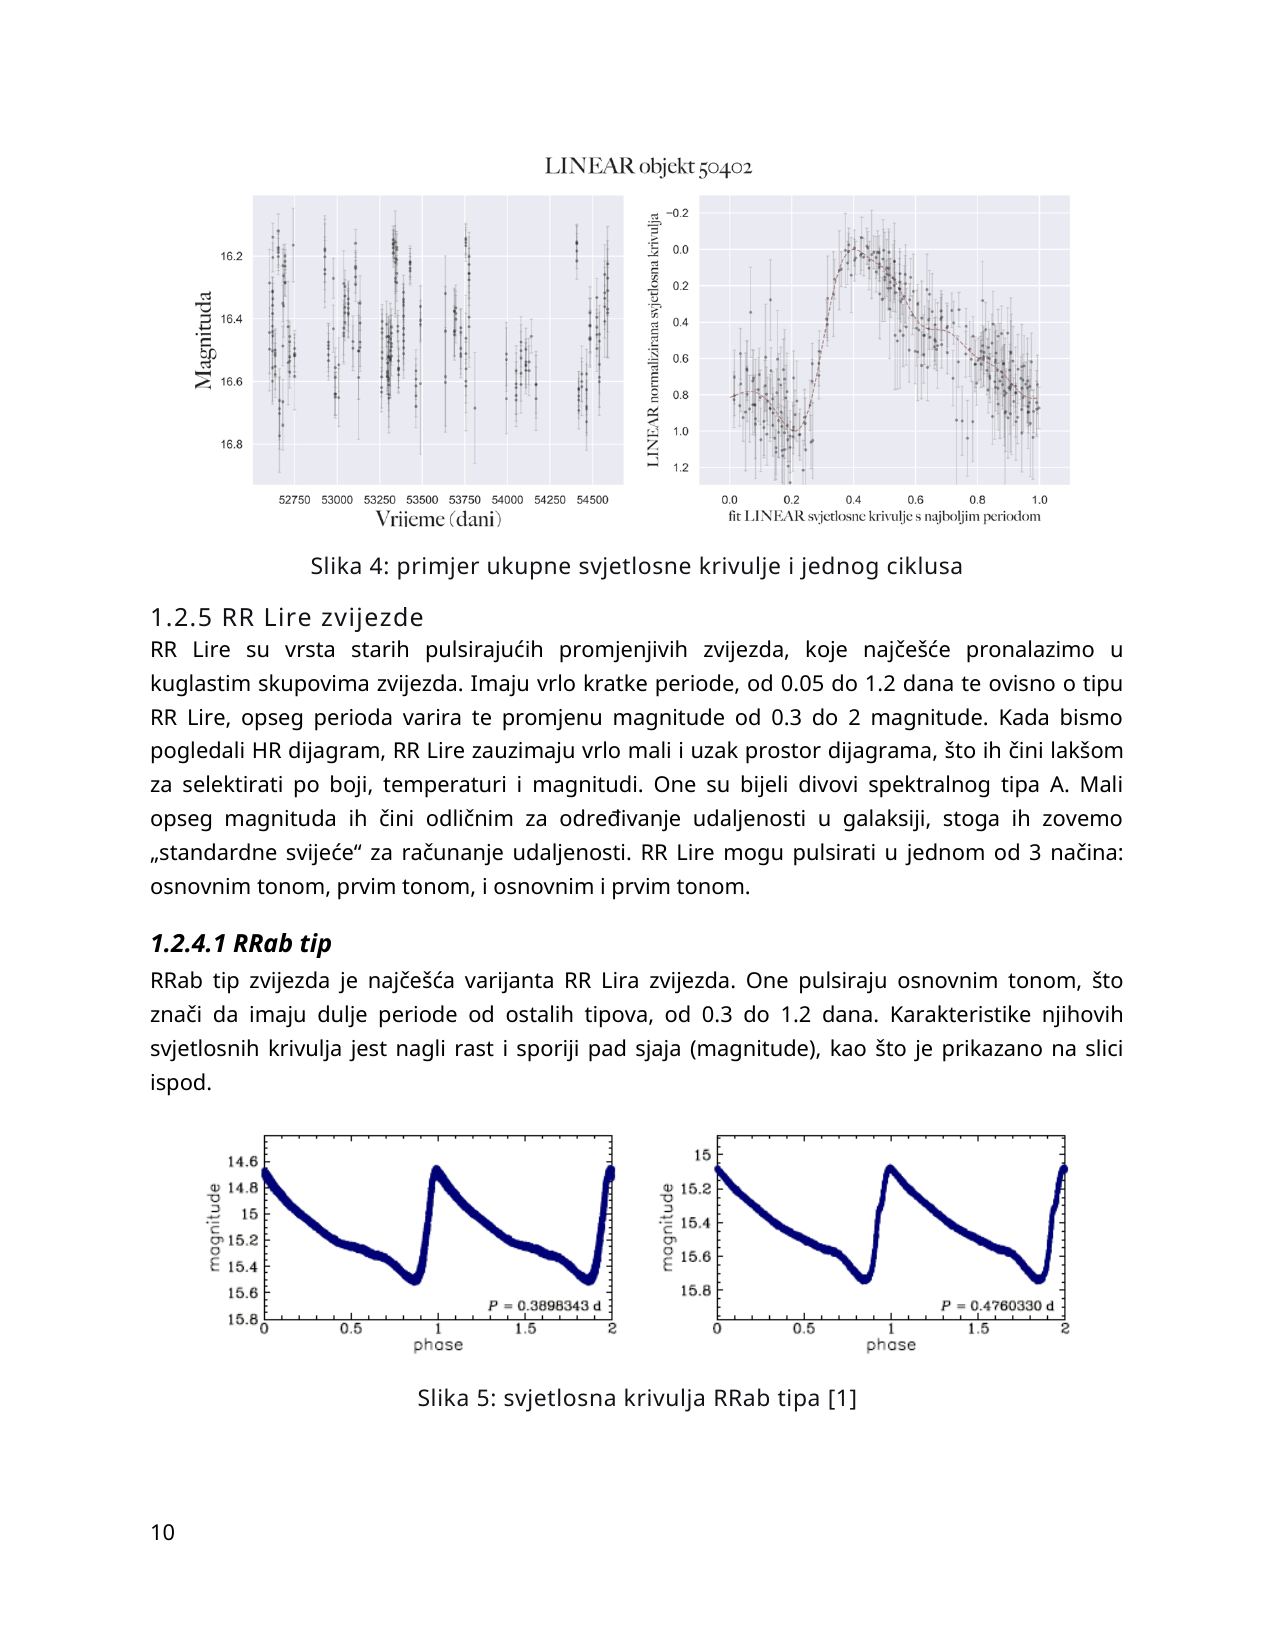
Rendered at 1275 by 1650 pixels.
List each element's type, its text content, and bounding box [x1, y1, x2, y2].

text Slika 4: primjer ukupne svjetlosne krivulje i jednog ciklusa [150, 549, 1125, 581]
subtitle 1.2.5 RR Lire zvijezde [150, 599, 1125, 634]
picture [192, 1119, 1083, 1359]
text Slika 5: svjetlosna krivulja RRab tipa [1] [150, 1382, 1125, 1413]
text RRab tip zvijezda je najčešća varijanta RR Lira zvijezda. One pulsiraju osnovnim tonom, što znači da imaju dulje periode od ostalih tipova, od 0.3 do 1.2 dana. Karakteristike njihovih svjetlosnih krivulja jest nagli rast i sporiji pad sjaja (magnitude), kao što je prikazano na slici ispod. [150, 965, 1125, 1097]
subtitle 1.2.4.1 RRab tip [150, 926, 1125, 960]
picture [180, 150, 1095, 527]
text RR Lire su vrsta starih pulsirajućih promjenjivih zvijezda, koje najčešće pronalazimo u kuglastim skupovima zvijezda. Imaju vrlo kratke periode, od 0.05 do 1.2 dana te ovisno o tipu RR Lire, opseg perioda varira te promjenu magnitude od 0.3 do 2 magnitude. Kada bismo pogledali HR dijagram, RR Lire zauzimaju vrlo mali i uzak prostor dijagrama, što ih čini lakšom za selektirati po boji, temperaturi i magnitudi. One su bijeli divovi spektralnog tipa A. Mali opseg magnituda ih čini odličnim za određivanje udaljenosti u galaksiji, stoga ih zovemo „standardne svijeće“ za računanje udaljenosti. RR Lire mogu pulsirati u jednom od 3 načina: osnovnim tonom, prvim tonom, i osnovnim i prvim tonom. [150, 634, 1125, 901]
